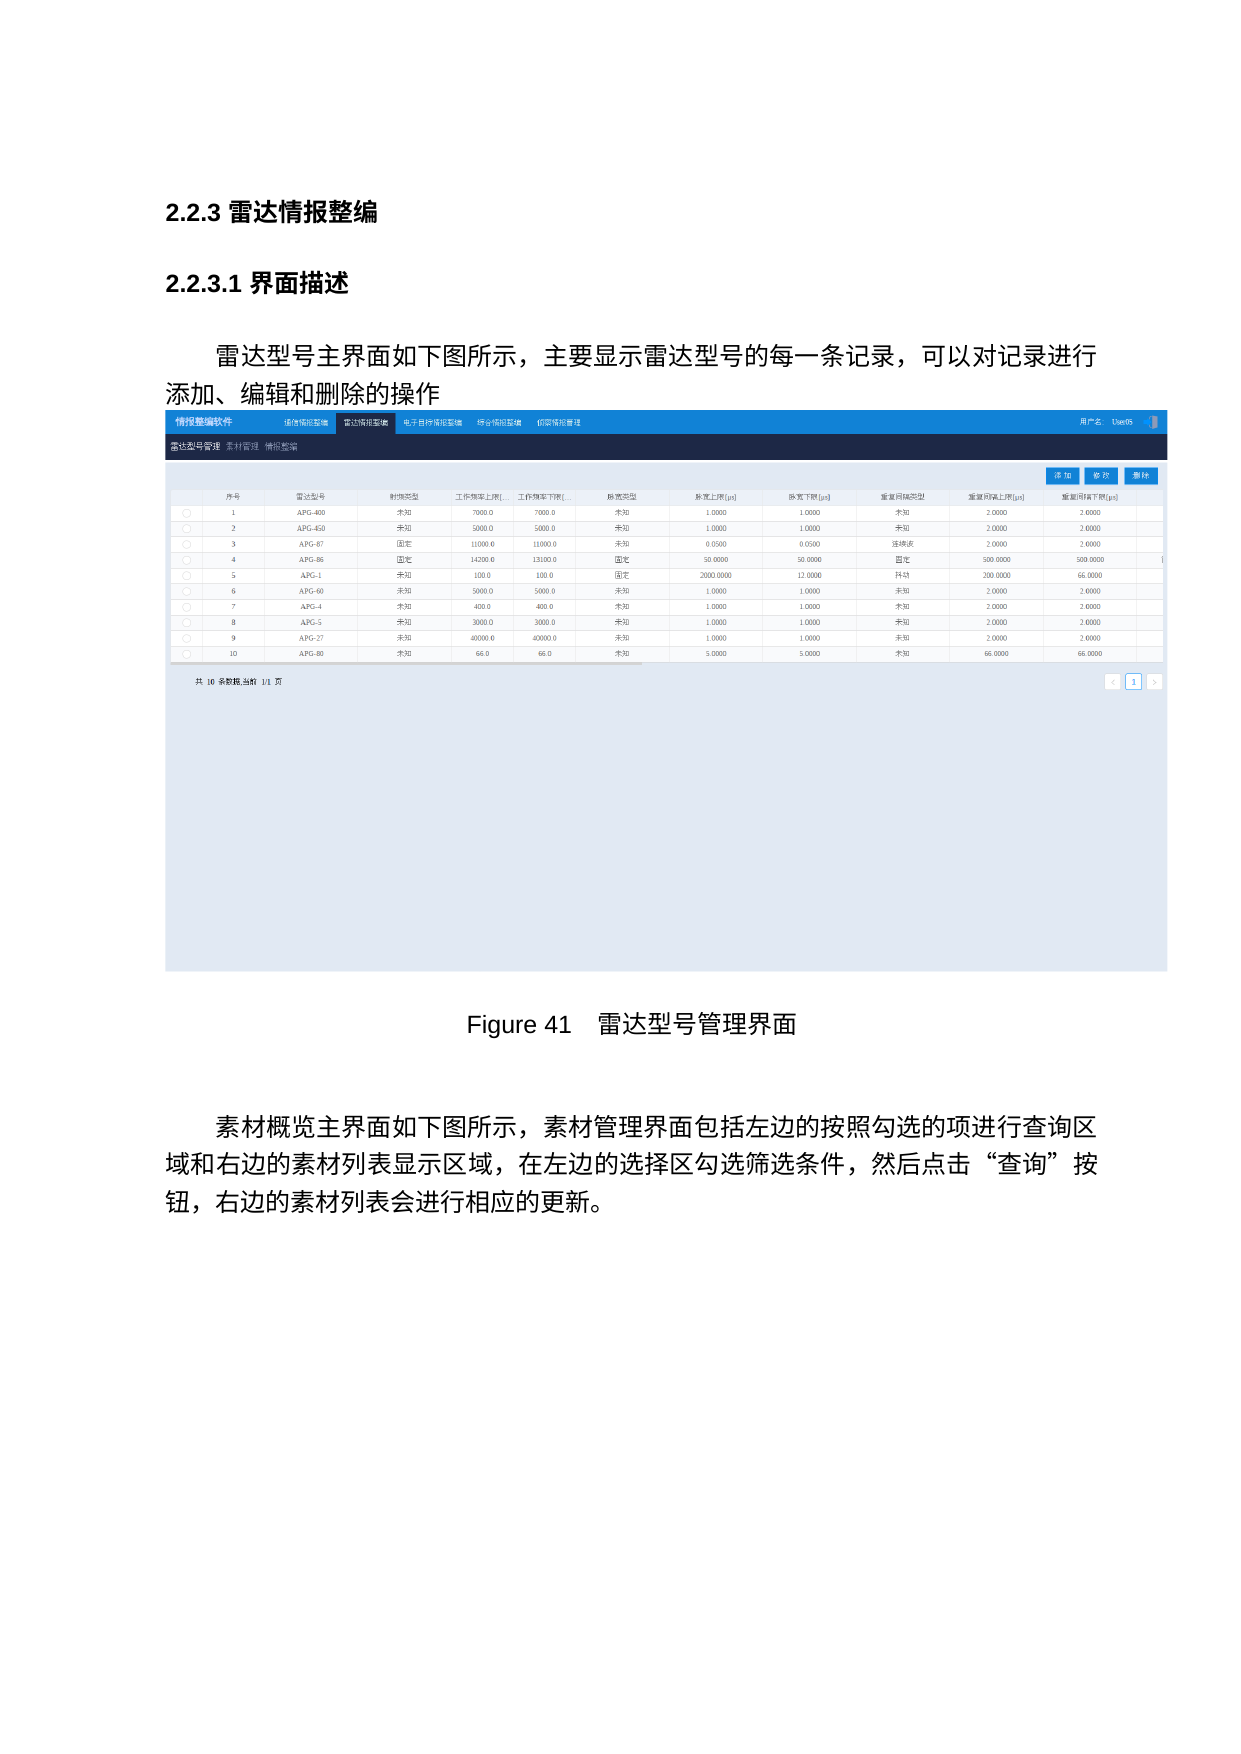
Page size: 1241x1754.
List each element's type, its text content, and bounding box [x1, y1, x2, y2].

text 素材概览主界面如下图所示，素材管理界面包括左边的按照勾选的项进行查询区域和右边的素材列表显示区域，在左边的选择区勾选筛选条件，然后点击“查询”按钮，右边的素材列表会进行相应的更新。 [165, 1106, 1098, 1219]
text 界面描述 [165, 264, 1098, 300]
text 雷达型号主界面如下图所示，主要显示雷达型号的每一条记录，可以对记录进行添加、编辑和删除的操作 [165, 335, 1098, 410]
picture [165, 410, 1168, 974]
text 雷达情报整编 [165, 193, 1098, 229]
text 雷达型号管理界面 [165, 1004, 1098, 1041]
